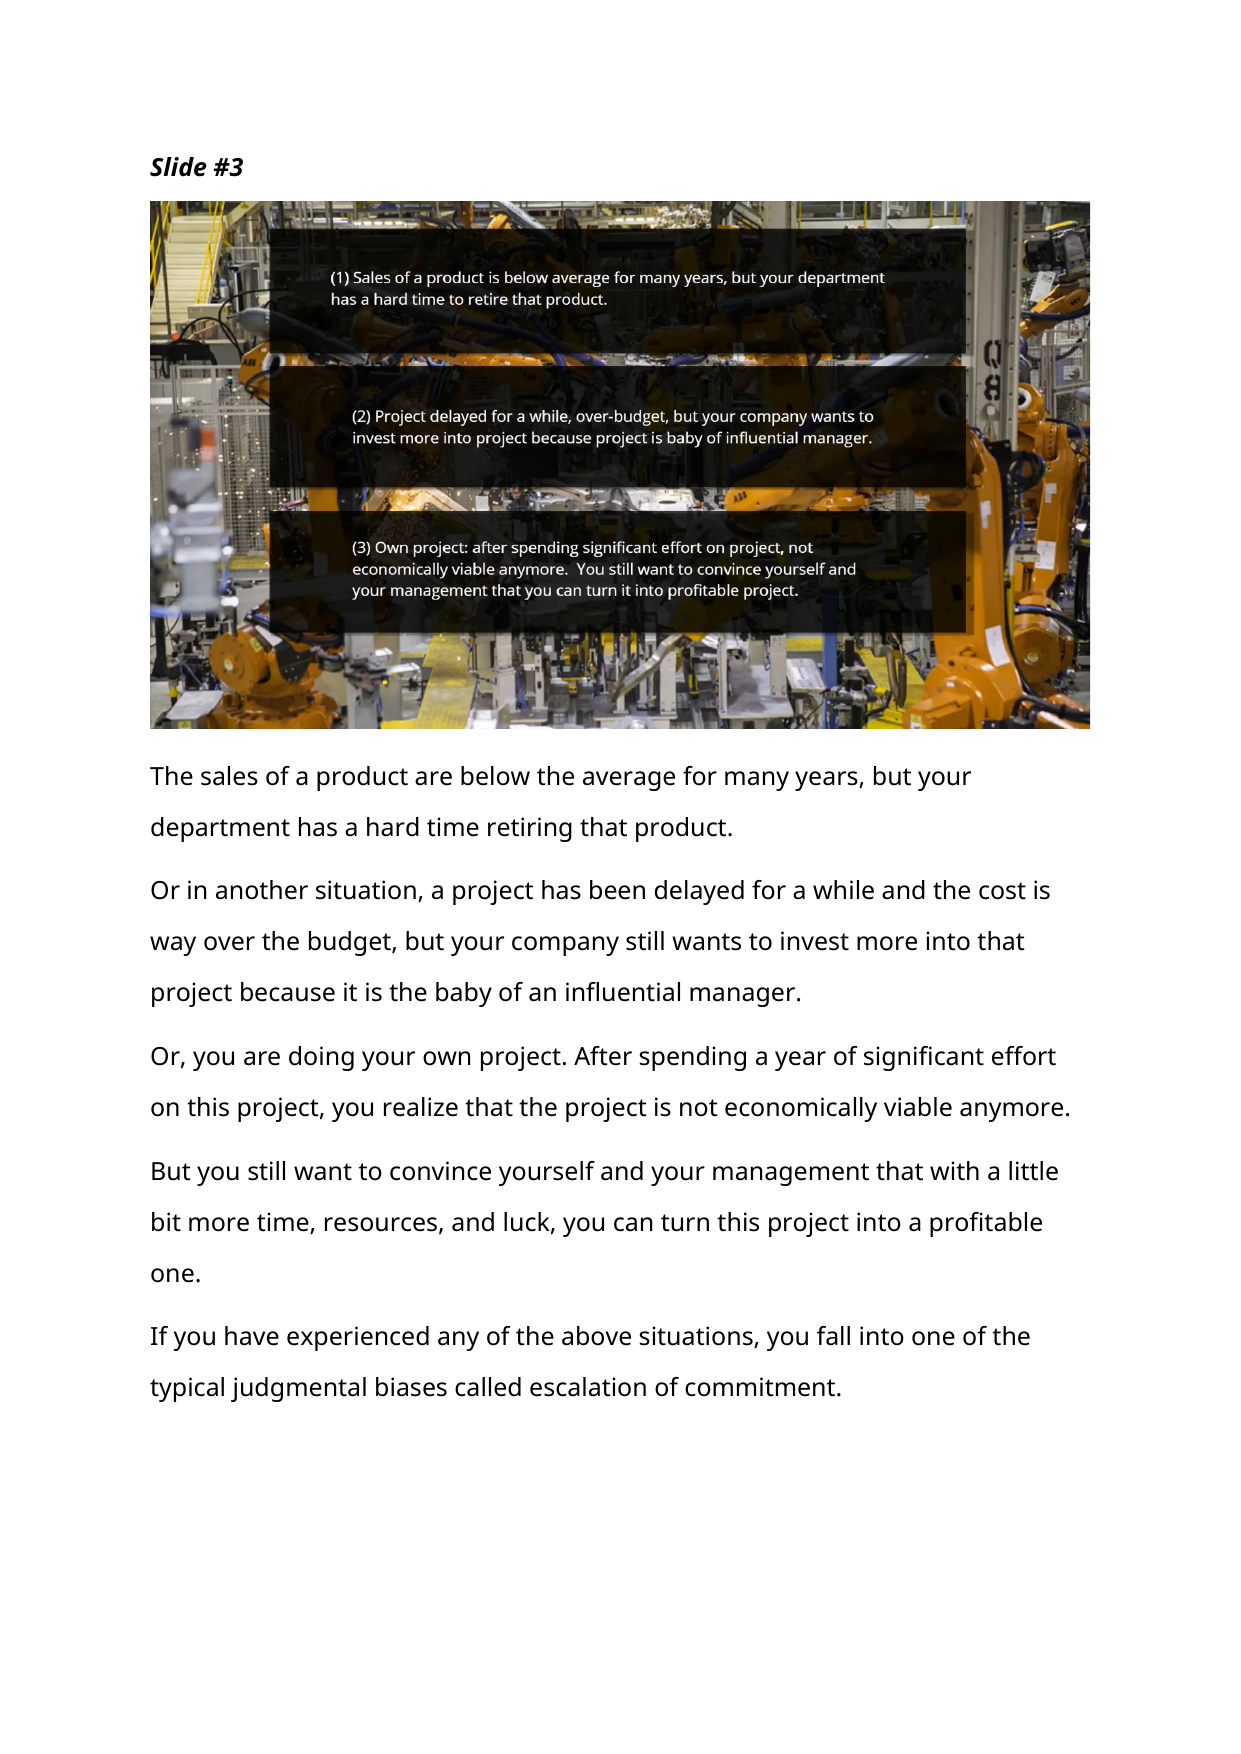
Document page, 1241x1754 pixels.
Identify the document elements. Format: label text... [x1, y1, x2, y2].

subtitle Slide #3 [150, 150, 1090, 201]
text But you still want to convince yourself and your management that with a little bit more time, resources, and luck, you can turn this project into a profitable one. [150, 1153, 1090, 1289]
text Or, you are doing your own project. After spending a year of significant effort on this project, you realize that the project is not economically viable anymore. [150, 1039, 1090, 1124]
text The sales of a product are below the average for many years, but your department has a hard time retiring that product. [150, 758, 1090, 843]
picture [150, 201, 1091, 729]
text Or in another situation, a project has been delayed for a while and the cost is way over the budget, but your company still wants to invest more into that project because it is the baby of an influential manager. [150, 873, 1090, 1009]
text If you have experienced any of the above situations, you fall into one of the typical judgmental biases called escalation of commitment. [150, 1319, 1090, 1404]
